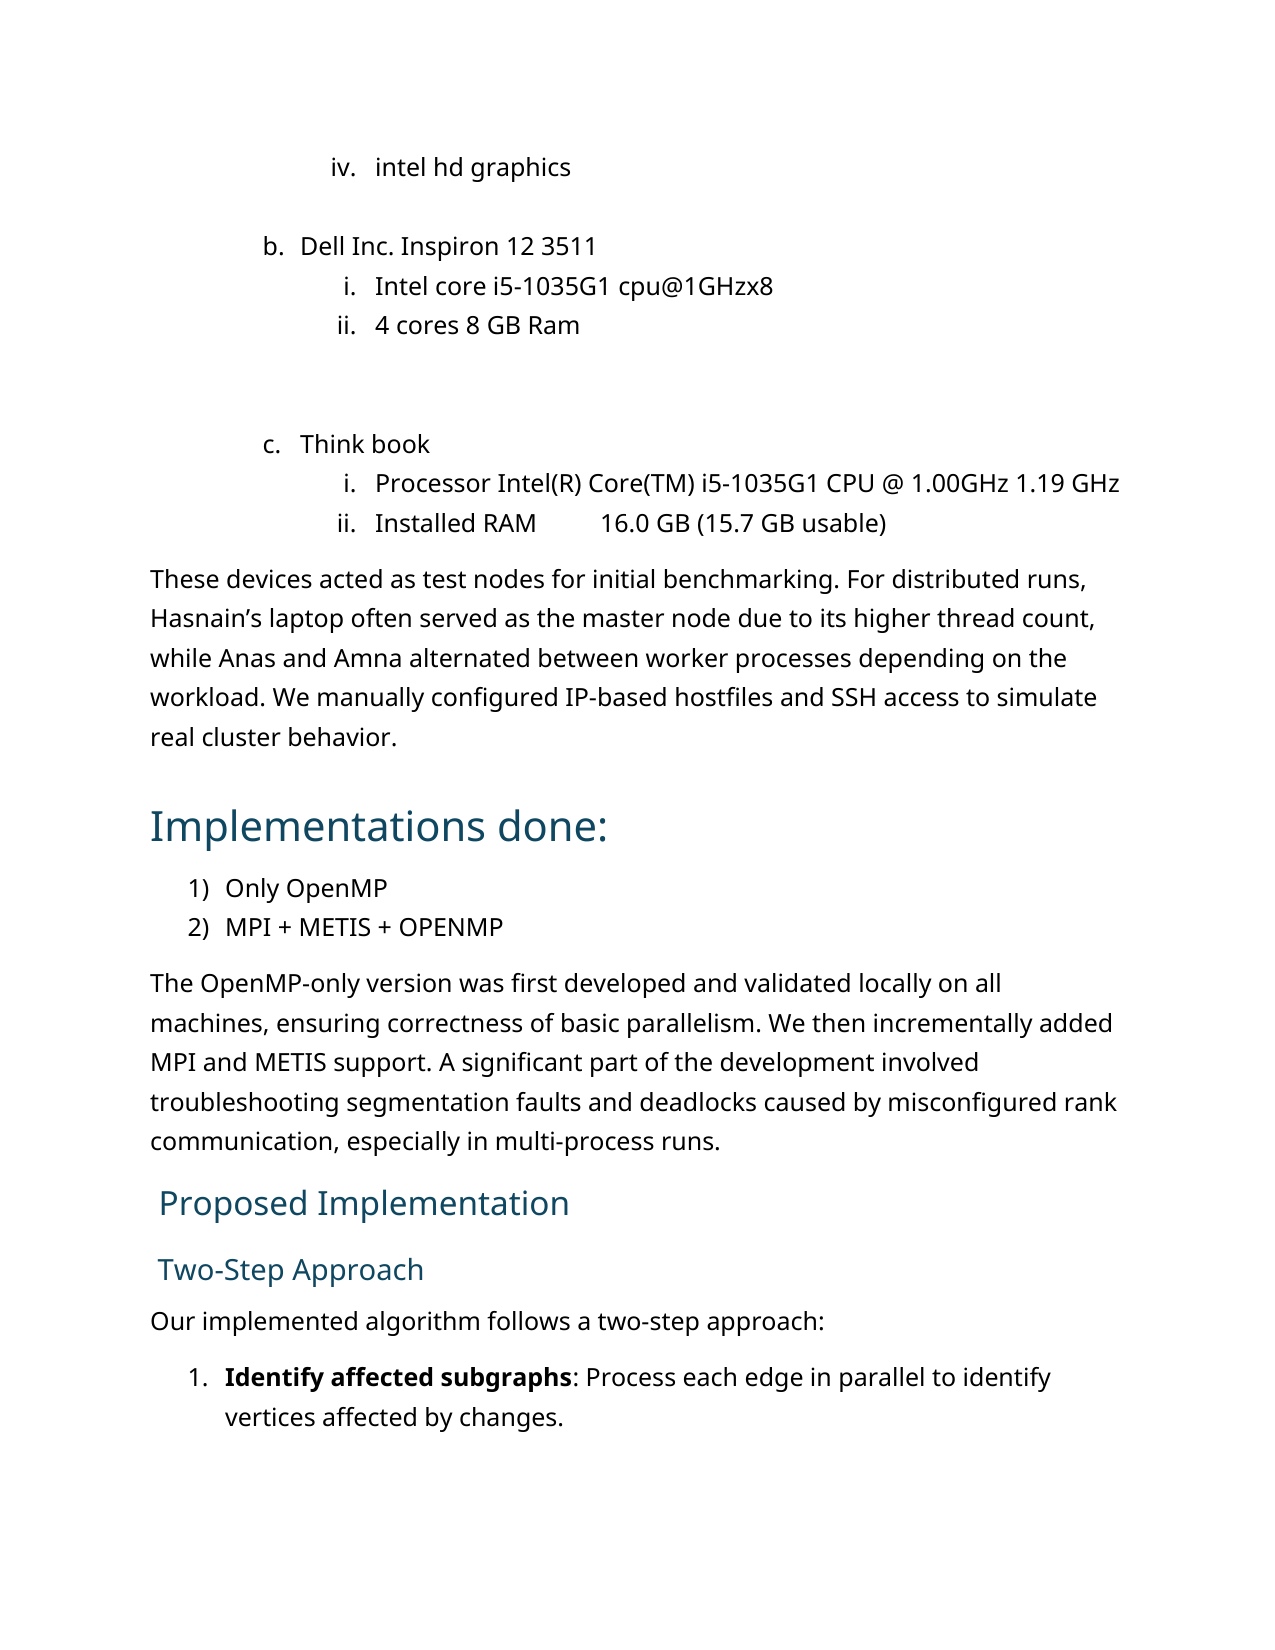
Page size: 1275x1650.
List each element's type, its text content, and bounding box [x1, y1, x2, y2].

subtitle Proposed Implementation [150, 1180, 1125, 1226]
list MPI + METIS + OPENMP [187, 910, 1125, 944]
subtitle Implementations done: [150, 796, 1125, 853]
list Identify affected subgraphs: Process each edge in parallel to identify vertices affected by changes. [187, 1360, 1125, 1433]
list 4 cores 8 GB Ram [356, 308, 1125, 342]
subtitle Two-Step Approach [150, 1249, 1125, 1289]
text The OpenMP-only version was first developed and validated locally on all machines, ensuring correctness of basic parallelism. We then incrementally added MPI and METIS support. A significant part of the development involved troubleshooting segmentation faults and deadlocks caused by misconfigured rank communication, especially in multi-process runs. [150, 966, 1125, 1158]
list Intel core i5-1035G1 cpu@1GHzx8 [356, 268, 1125, 302]
list Installed RAM 16.0 GB (15.7 GB usable) [356, 505, 1125, 539]
text Our implemented algorithm follows a two-step approach: [150, 1304, 1125, 1338]
list Processor Intel(R) Core(TM) i5-1035G1 CPU @ 1.00GHz 1.19 GHz [356, 466, 1125, 500]
text These devices acted as test nodes for initial benchmarking. For distributed runs, Hasnain’s laptop often served as the master node due to its higher thread count, while Anas and Amna alternated between worker processes depending on the workload. We manually configured IP-based hostfiles and SSH access to simulate real cluster behavior. [150, 561, 1125, 753]
list Think book [262, 426, 1125, 460]
list Dell Inc. Inspiron 12 3511 [262, 229, 1125, 263]
list intel hd graphics [356, 150, 1125, 184]
list Only OpenMP [187, 871, 1125, 904]
